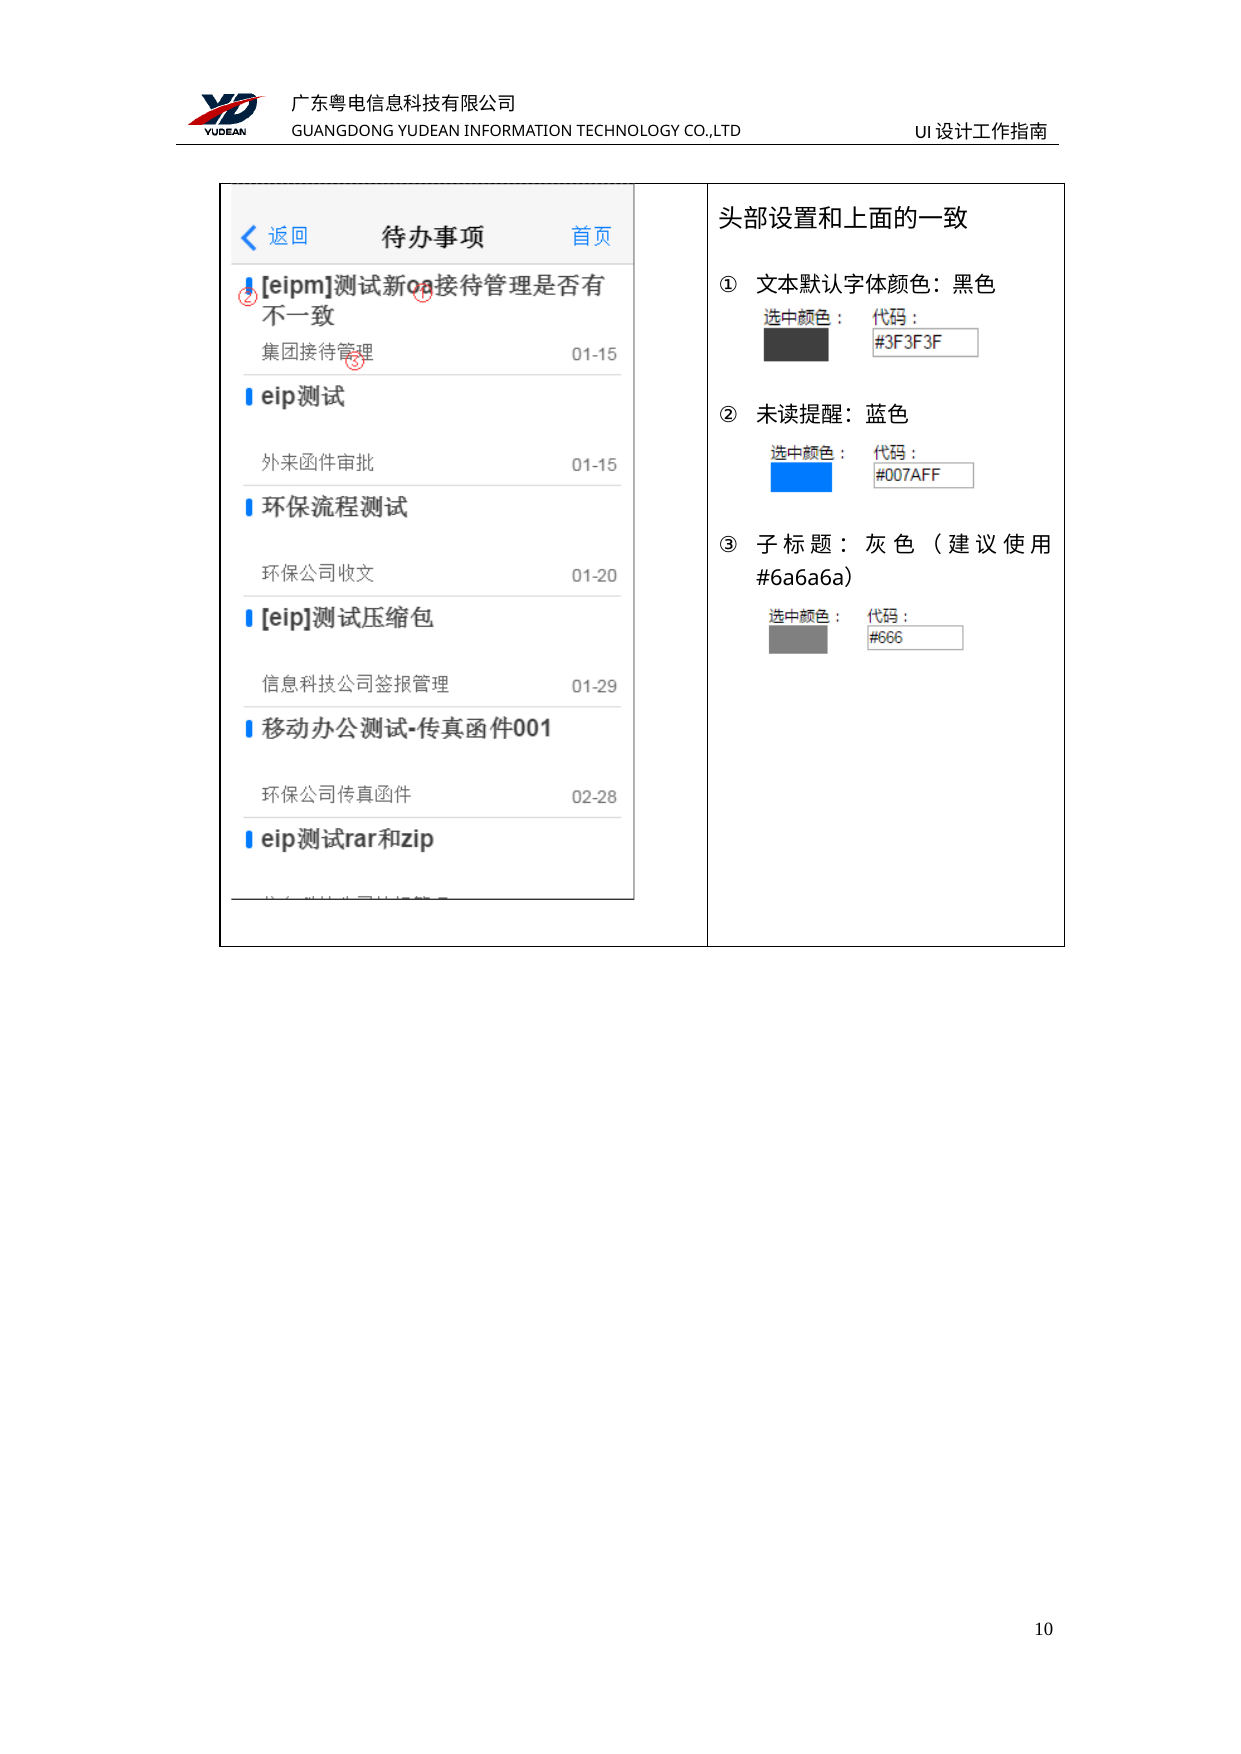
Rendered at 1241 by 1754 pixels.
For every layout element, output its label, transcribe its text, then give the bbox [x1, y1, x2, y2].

picture [755, 592, 987, 674]
picture [755, 299, 993, 374]
table_cell 头部设置和上面的一致 文本默认字体颜色：黑色 未读提醒：蓝色 子标题：灰色（建议使用#6a6a6a） [708, 184, 1064, 946]
picture [187, 88, 268, 141]
picture [755, 429, 984, 512]
picture [231, 183, 635, 900]
table_cell [221, 184, 707, 946]
